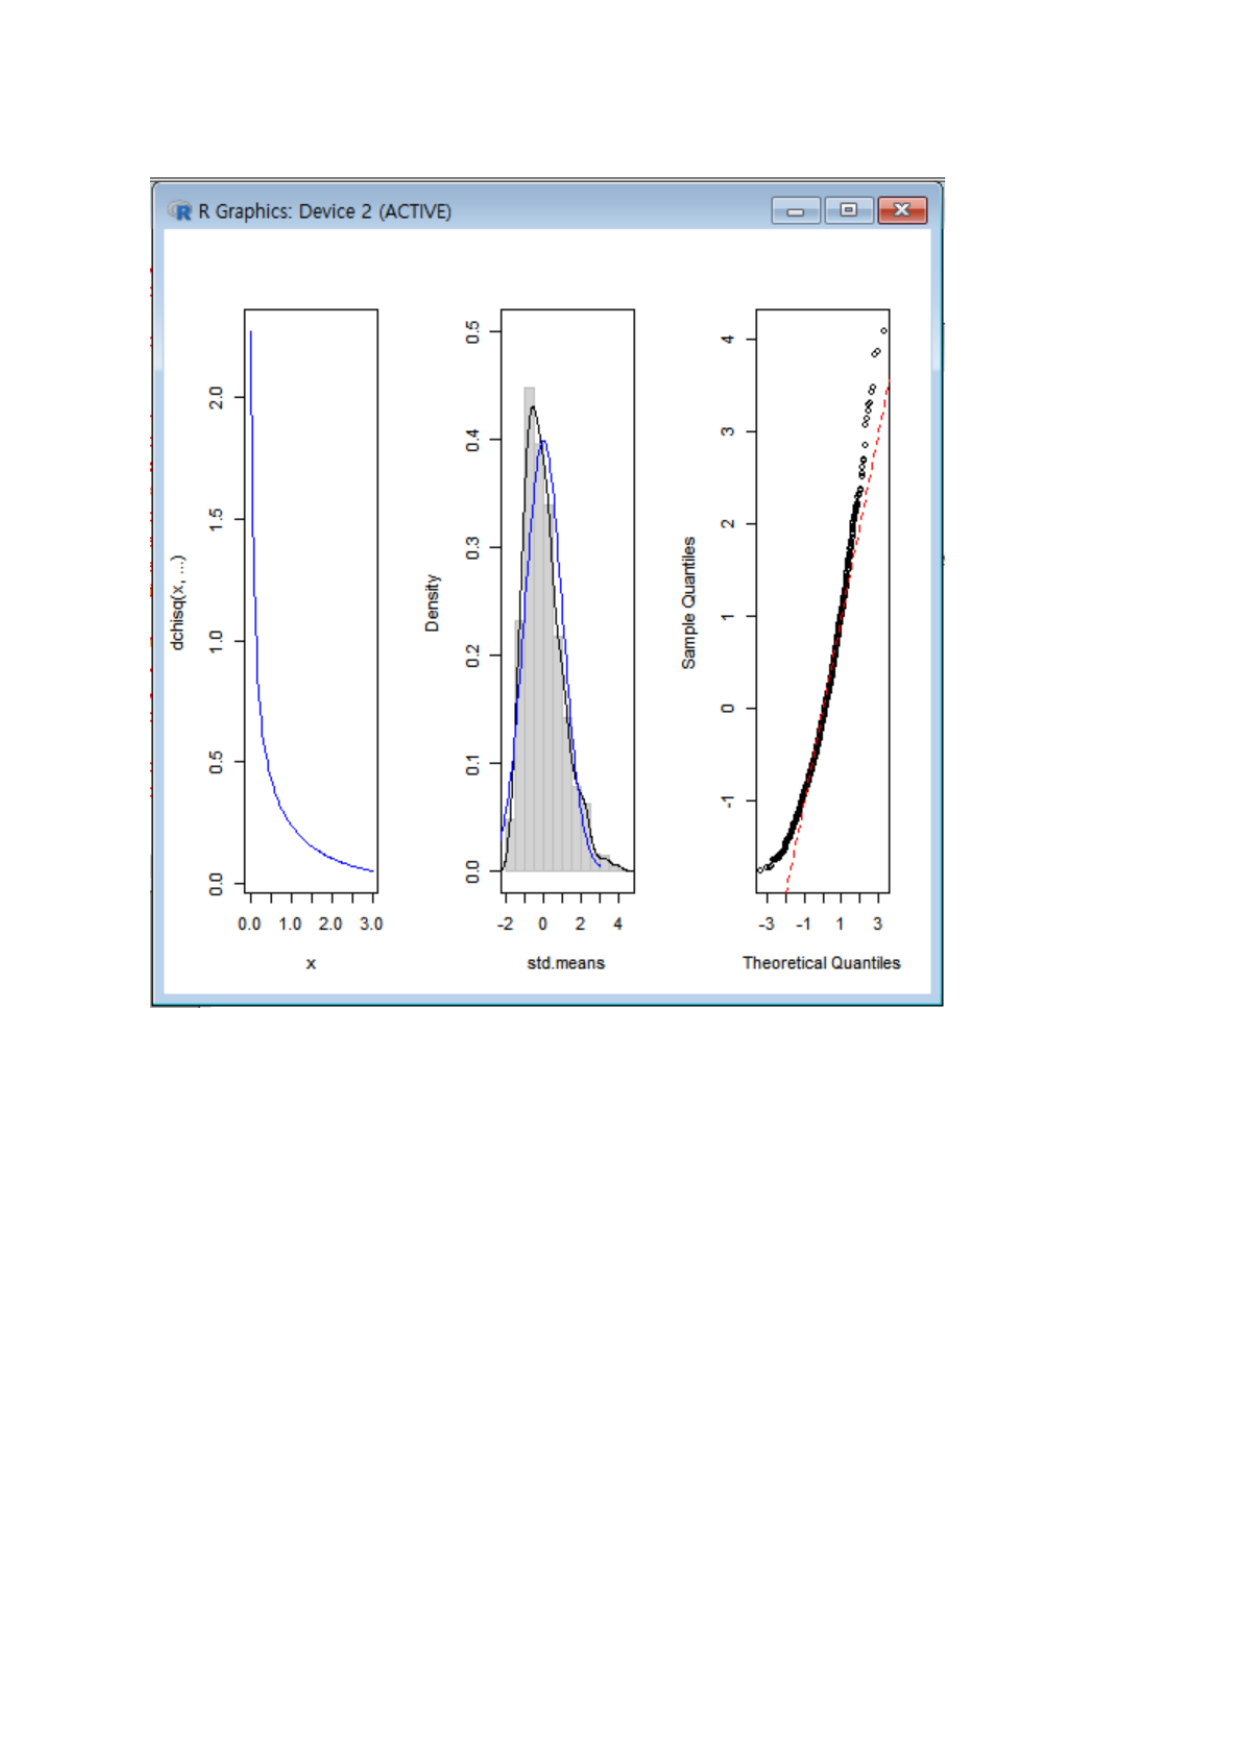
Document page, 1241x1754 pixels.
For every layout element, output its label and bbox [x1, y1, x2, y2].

picture [150, 177, 946, 1008]
